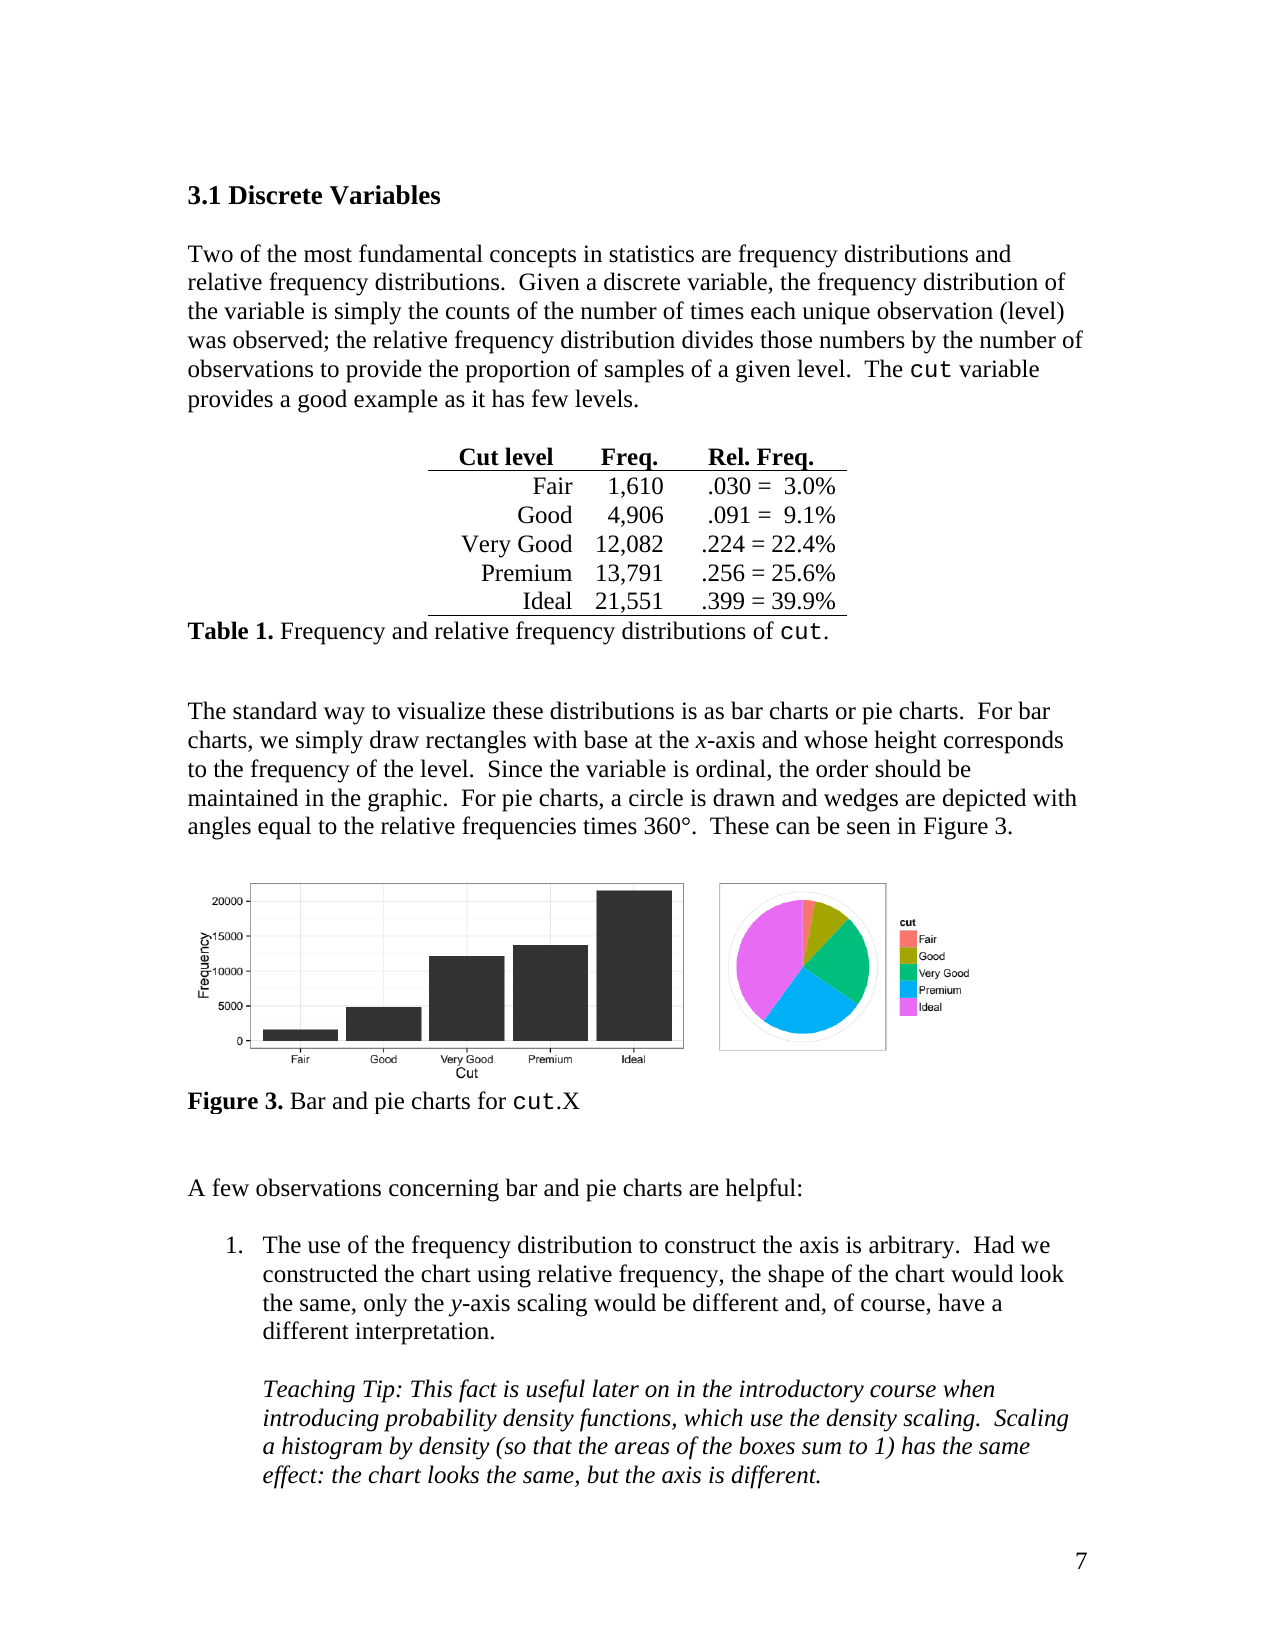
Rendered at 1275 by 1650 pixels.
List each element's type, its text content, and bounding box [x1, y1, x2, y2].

text Table 1. Frequency and relative frequency distributions of cut. [187, 616, 1087, 647]
text A few observations concerning bar and pie charts are helpful: [187, 1173, 1087, 1201]
table_header Cut level [428, 442, 584, 470]
table_header Rel. Freq. [675, 442, 847, 470]
table_cell Very Good [428, 529, 584, 558]
table_cell .399 = 39.9% [675, 586, 847, 615]
text Two of the most fundamental concepts in statistics are frequency distributions and relative frequency distributions. Given a discrete variable, the frequency distribution of the variable is simply the counts of the number of times each unique observation (level) was observed; the relative frequency distribution divides those numbers by the number of observations to provide the proportion of samples of a given level. The cut variable provides a good example as it has few levels. [187, 239, 1087, 413]
table_cell 12,082 [584, 529, 675, 558]
table_cell .091 = 9.1% [675, 500, 847, 529]
text The standard way to visualize these distributions is as bar charts or pie charts. For bar charts, we simply draw rectangles with base at the x-axis and whose height corresponds to the frequency of the level. Since the variable is ordinal, the order should be maintained in the graphic. For pie charts, a circle is drawn and wedges are depicted with angles equal to the relative frequencies times 360°. These can be seen in Figure 3. [187, 696, 1087, 840]
table_cell Fair [428, 471, 584, 500]
table_cell Ideal [428, 586, 584, 615]
table_cell Premium [428, 558, 584, 586]
text Teaching Tip: This fact is useful later on in the introductory course when introducing probability density functions, which use the density scaling. Scaling a histogram by density (so that the areas of the boxes sum to 1) has the same effect: the chart looks the same, but the axis is different. [262, 1374, 1087, 1489]
table_cell 13,791 [584, 558, 675, 586]
table_cell 4,906 [584, 500, 675, 529]
table_cell 1,610 [584, 471, 675, 500]
table_cell .030 = 3.0% [675, 471, 847, 500]
list The use of the frequency distribution to construct the axis is arbitrary. Had we constructed the chart using relative frequency, the shape of the chart would look the same, only the y-axis scaling would be different and, of course, have a different interpretation. [225, 1230, 1087, 1345]
table_cell .224 = 22.4% [675, 529, 847, 558]
text 3.1 Discrete Variables [187, 179, 1087, 210]
table_cell 21,551 [584, 586, 675, 615]
table_cell Good [428, 500, 584, 529]
table_cell .256 = 25.6% [675, 558, 847, 586]
table_header Freq. [584, 442, 675, 470]
